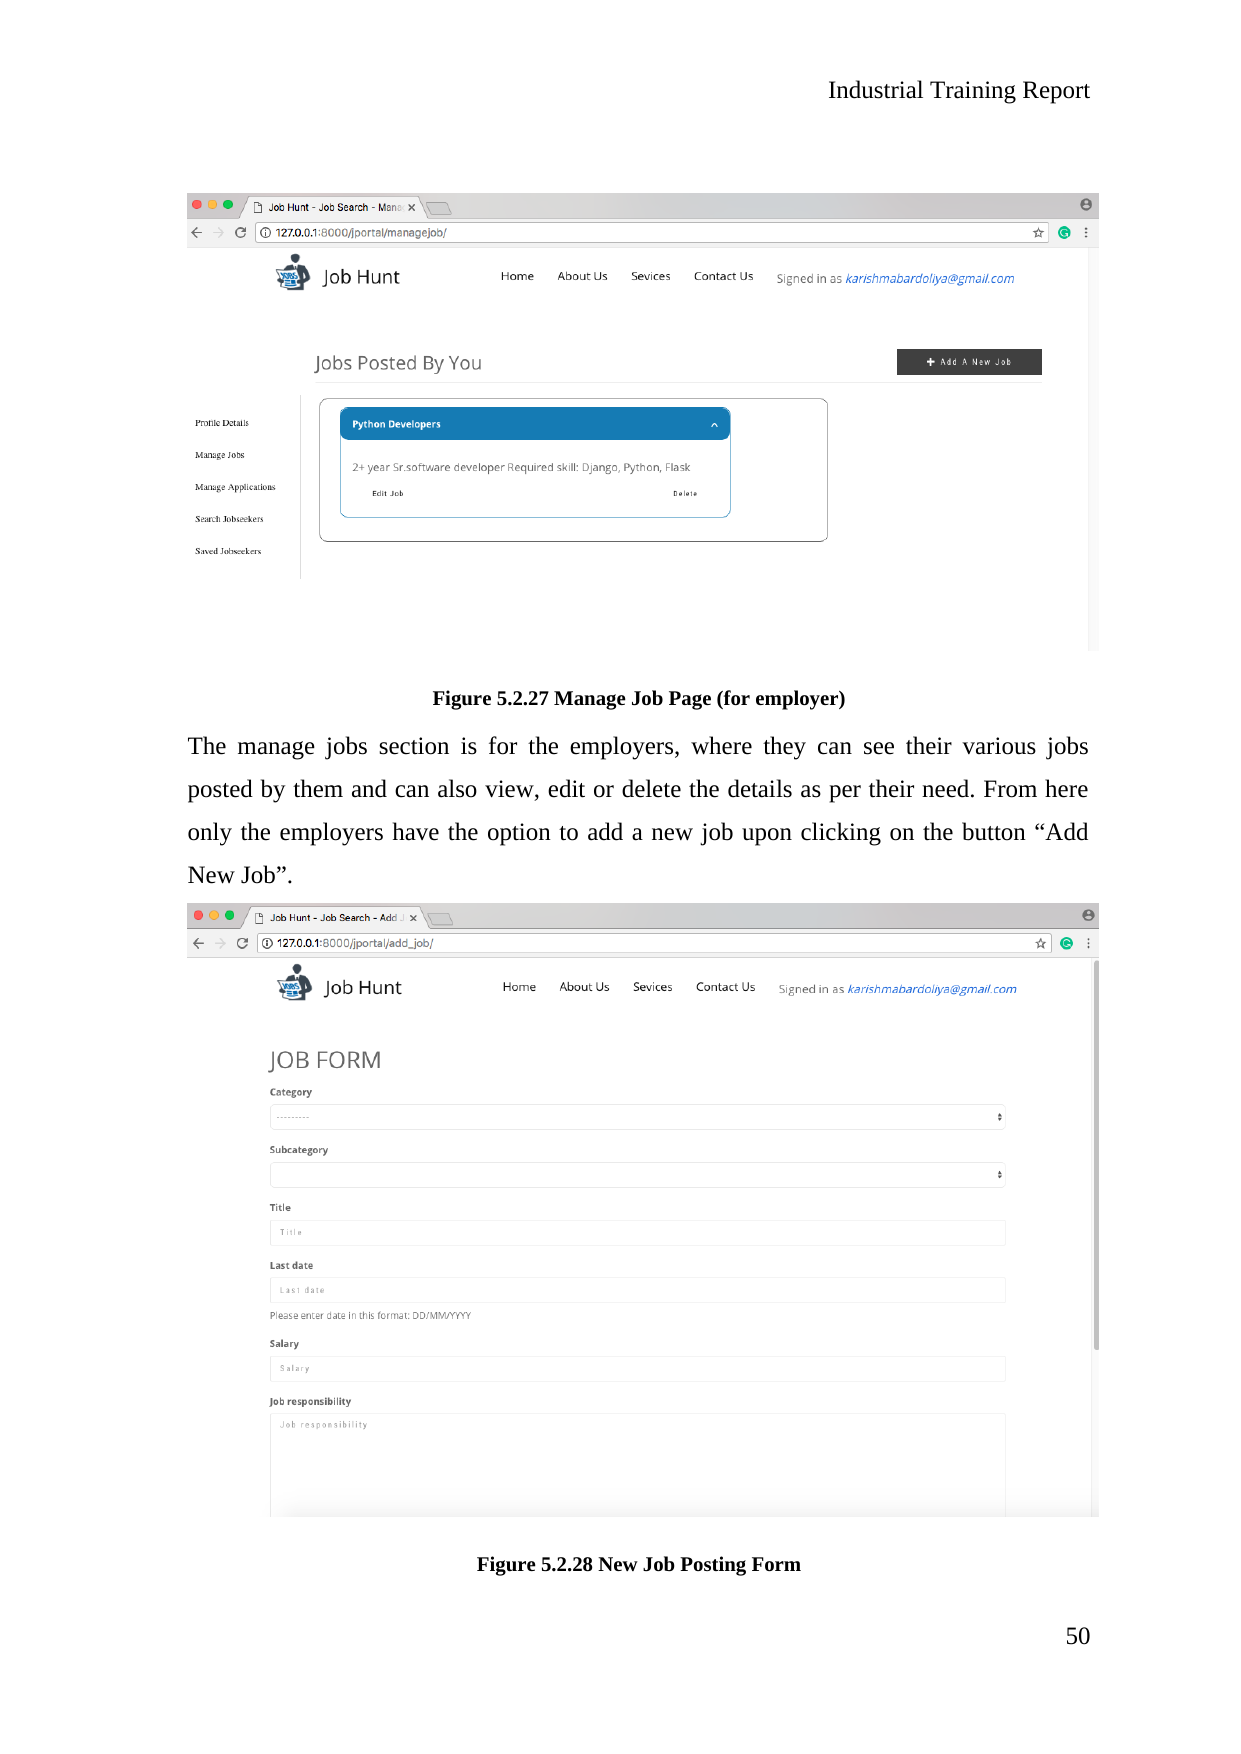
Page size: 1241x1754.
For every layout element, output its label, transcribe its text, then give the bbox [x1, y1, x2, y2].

list The manage jobs section is for the employers, where they can see their various jobs posted by them and can also view, edit or delete the details as per their need. From here only the employers have the option to add a new job upon clicking on the button “Add New Job”. [187, 731, 1090, 889]
picture [187, 193, 1099, 651]
picture [187, 903, 1099, 1517]
